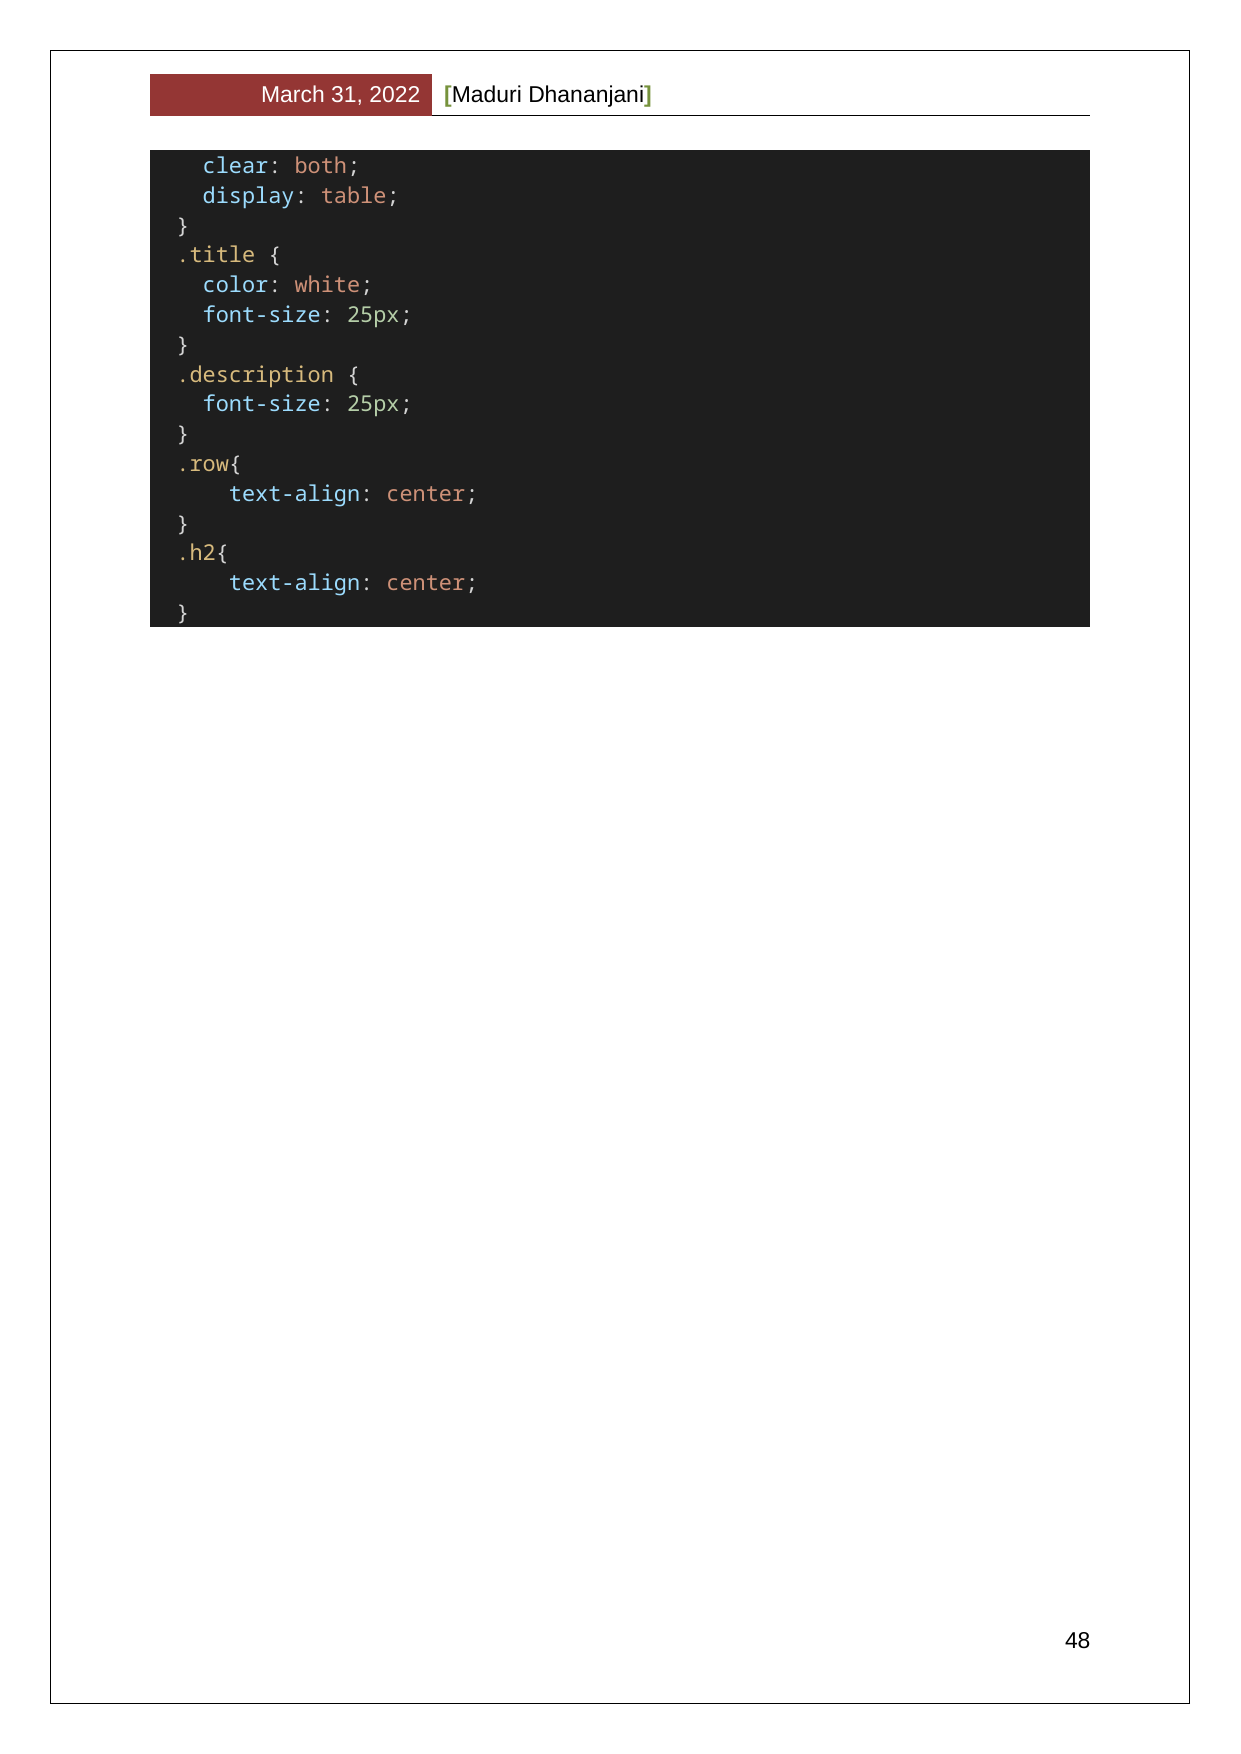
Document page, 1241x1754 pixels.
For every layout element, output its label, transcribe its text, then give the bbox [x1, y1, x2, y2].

text .description { [150, 358, 1090, 388]
text } [150, 329, 1090, 358]
text } [150, 209, 1090, 239]
text } [150, 507, 1090, 537]
text .title { [150, 239, 1090, 269]
text } [150, 597, 1090, 627]
text } [150, 418, 1090, 448]
text .row{ [150, 448, 1090, 478]
text .h2{ [150, 537, 1090, 567]
text color: white; [150, 269, 1090, 299]
text font-size: 25px; [150, 299, 1090, 329]
text display: table; [150, 180, 1090, 209]
text text-align: center; [150, 478, 1090, 507]
text font-size: 25px; [150, 388, 1090, 418]
text clear: both; [150, 150, 1090, 180]
text text-align: center; [150, 567, 1090, 597]
